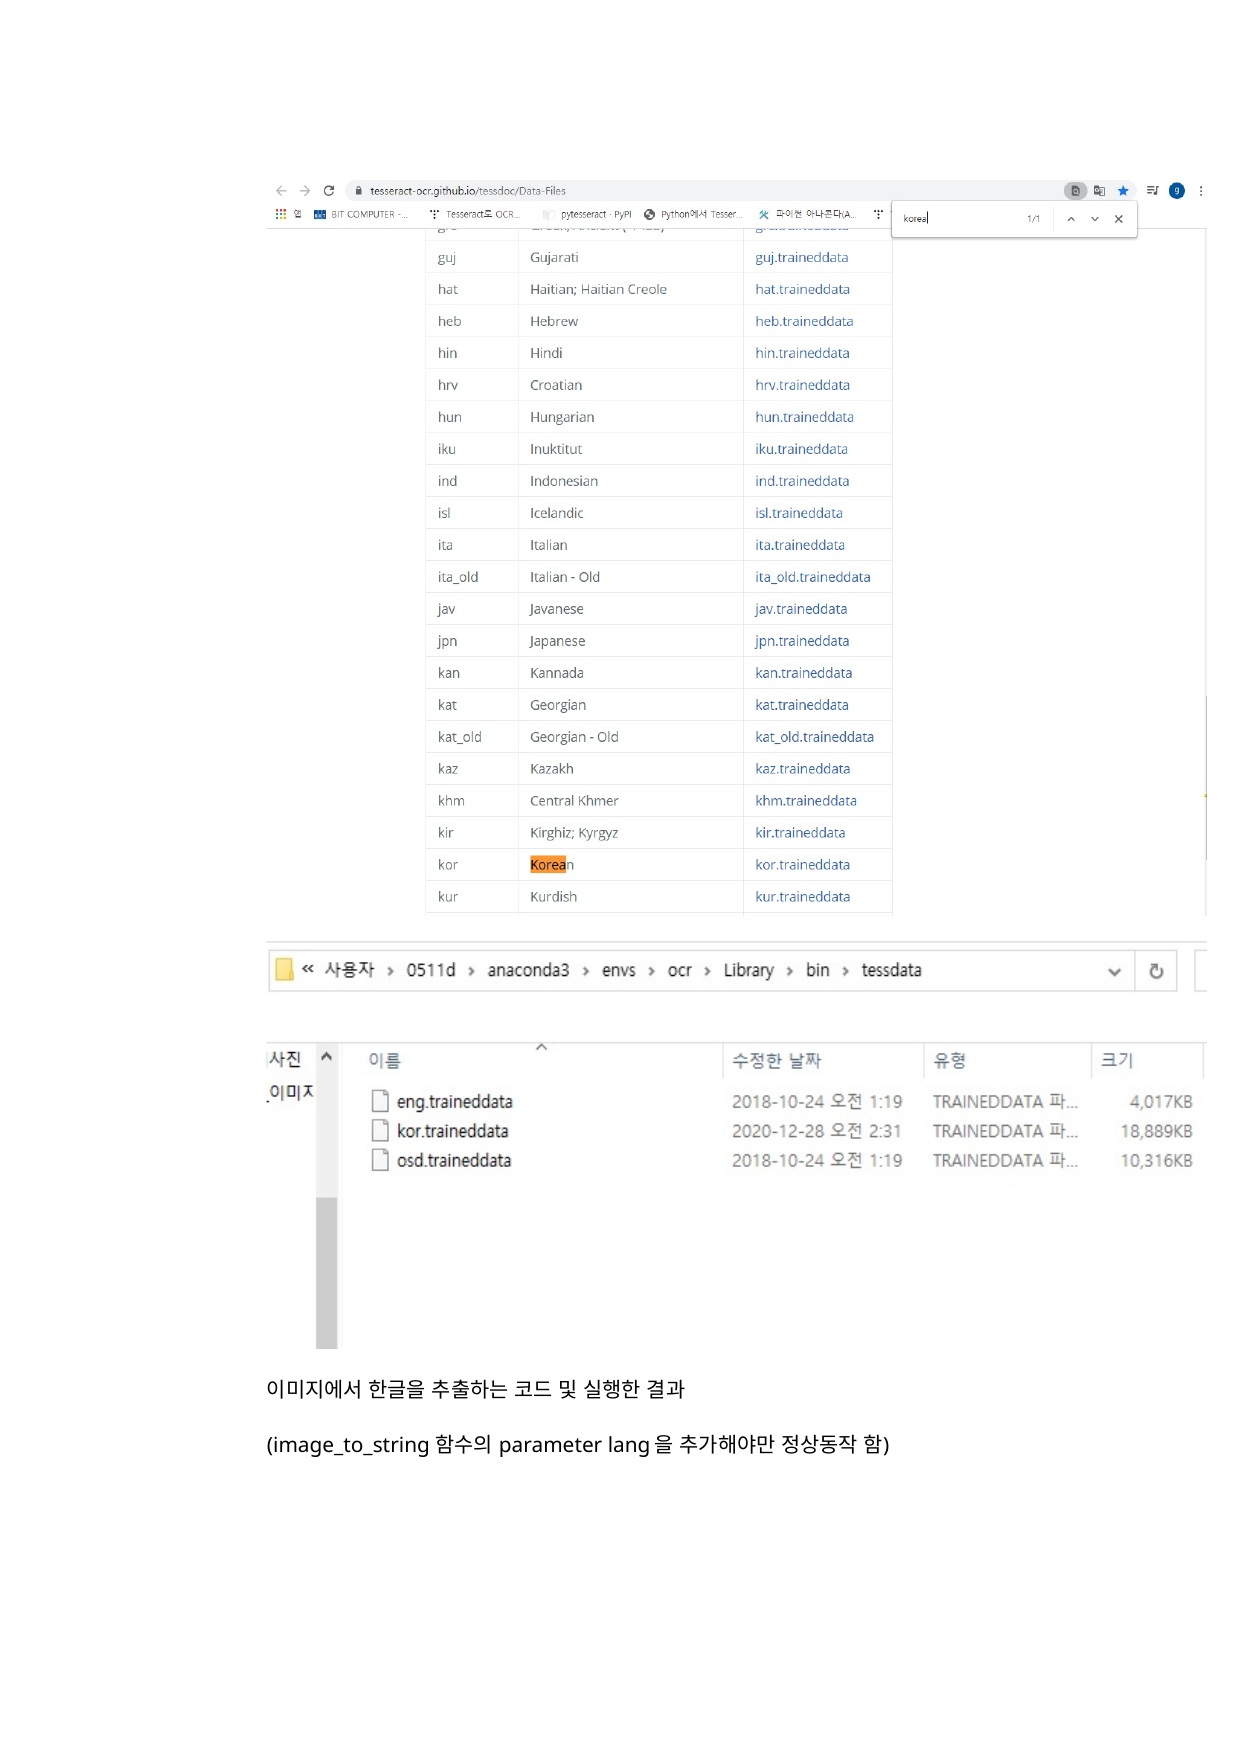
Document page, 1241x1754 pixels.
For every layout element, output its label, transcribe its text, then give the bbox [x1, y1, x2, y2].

picture [266, 177, 1207, 916]
list (image_to_string 함수의 parameter lang을 추가해야만 정상동작 함) [267, 1429, 1090, 1459]
picture [266, 941, 1207, 1349]
list 이미지에서 한글을 추출하는 코드 및 실행한 결과 [267, 1373, 1090, 1403]
